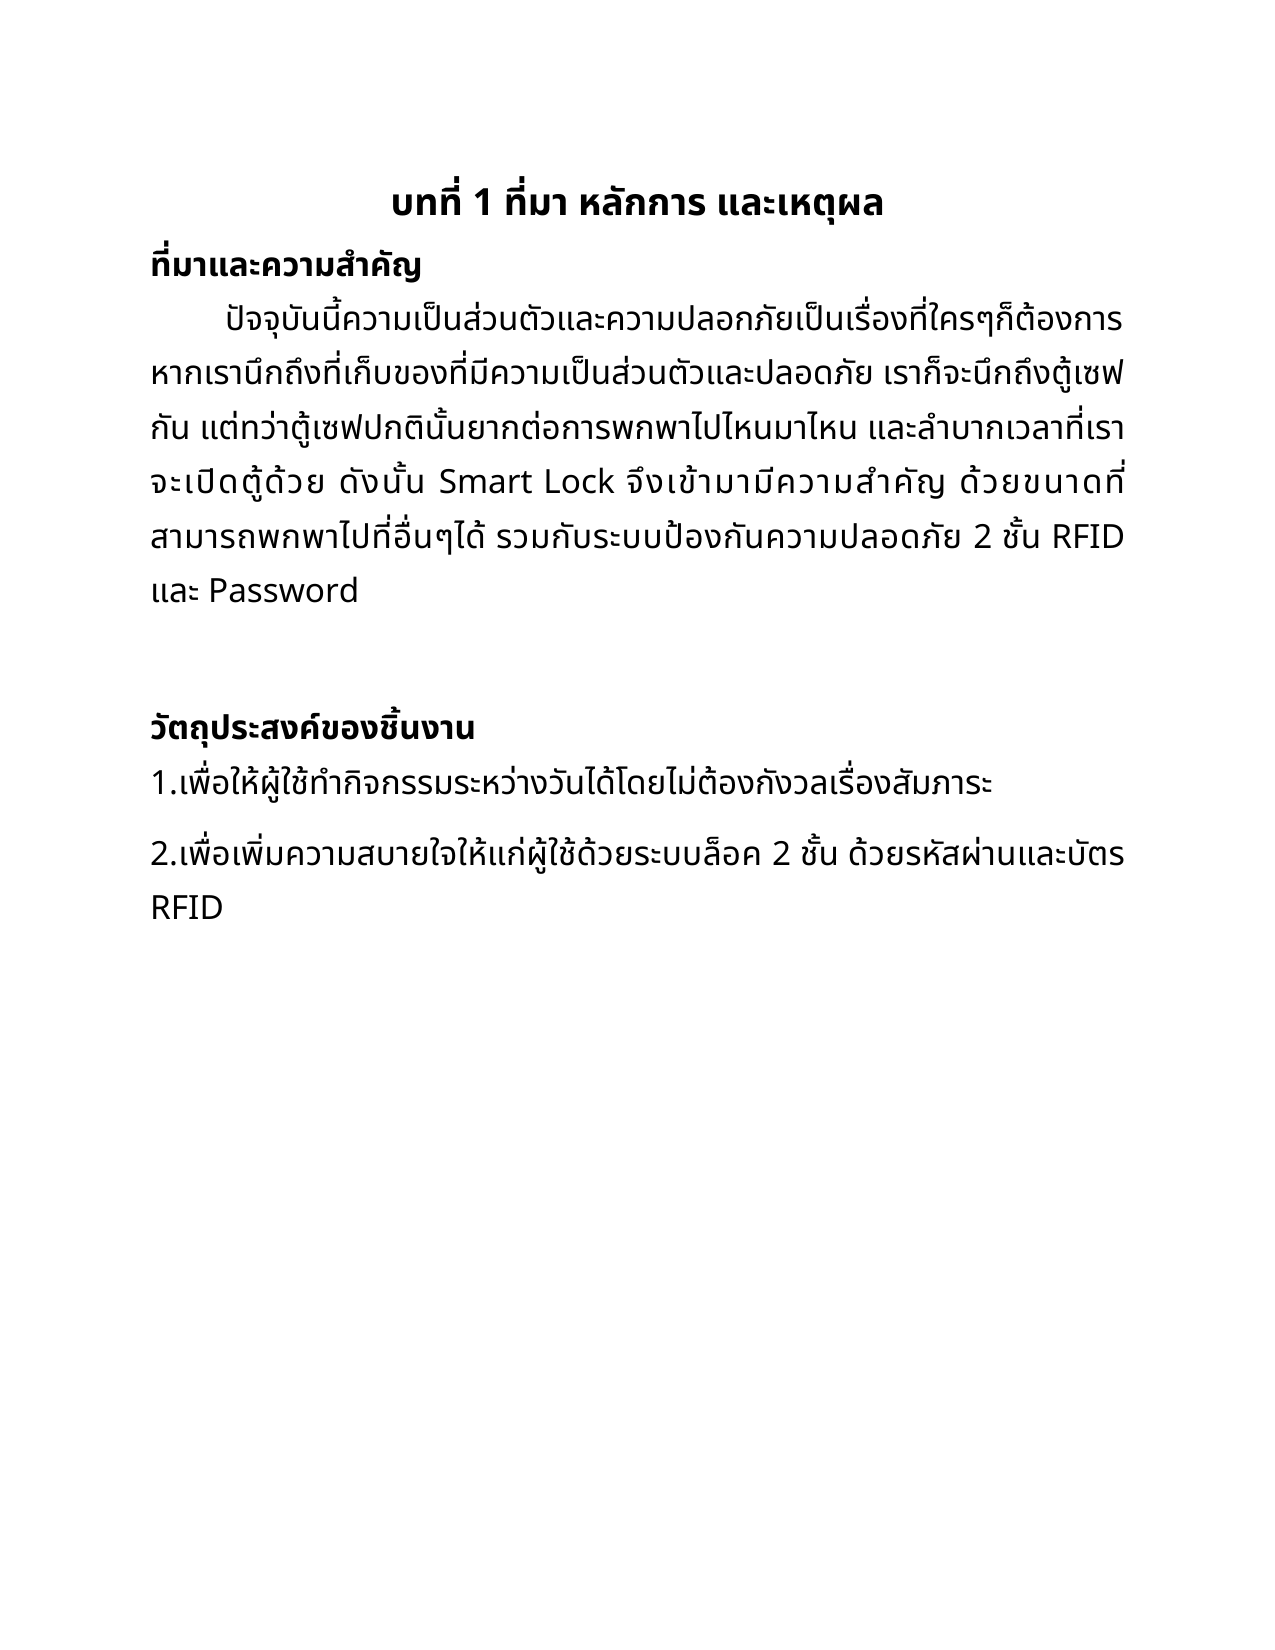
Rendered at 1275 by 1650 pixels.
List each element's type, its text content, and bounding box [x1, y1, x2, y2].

text 2.เพื่อเพิ่มความสบายใจให้แก่ผู้ใช้ด้วยระบบล็อค 2 ชั้น ด้วยรหัสผ่านและบัตร RFID [150, 830, 1125, 929]
subtitle ที่มาและความสำคัญ [150, 241, 1125, 291]
text 1.เพื่อให้ผู้ใช้ทำกิจกรรมระหว่างวันได้โดยไม่ต้องกังวลเรื่องสัมภาระ [150, 758, 1125, 809]
subtitle วัตถุประสงค์ของชิ้นงาน [150, 704, 1125, 754]
subtitle บทที่ 1 ที่มา หลักการ และเหตุผล [150, 175, 1125, 232]
text ปัจจุบันนี้ความเป็นส่วนตัวและความปลอกภัยเป็นเรื่องที่ใครๆก็ต้องการ หากเรานึกถึงที่เก็บของที่มีความเป็นส่วนตัวและปลอดภัย เราก็จะนึกถึงตู้เซฟกัน แต่ทว่าตู้เซฟปกตินั้นยากต่อการพกพาไปไหนมาไหน และลำบากเวลาที่เราจะเปิดตู้ด้วย ดังนั้น Smart Lock จึงเข้ามามีความสำคัญ ด้วยขนาดที่สามารถพกพาไปที่อื่นๆได้ รวมกับระบบป้องกันความปลอดภัย 2 ชั้น RFID และ Password [150, 295, 1125, 618]
